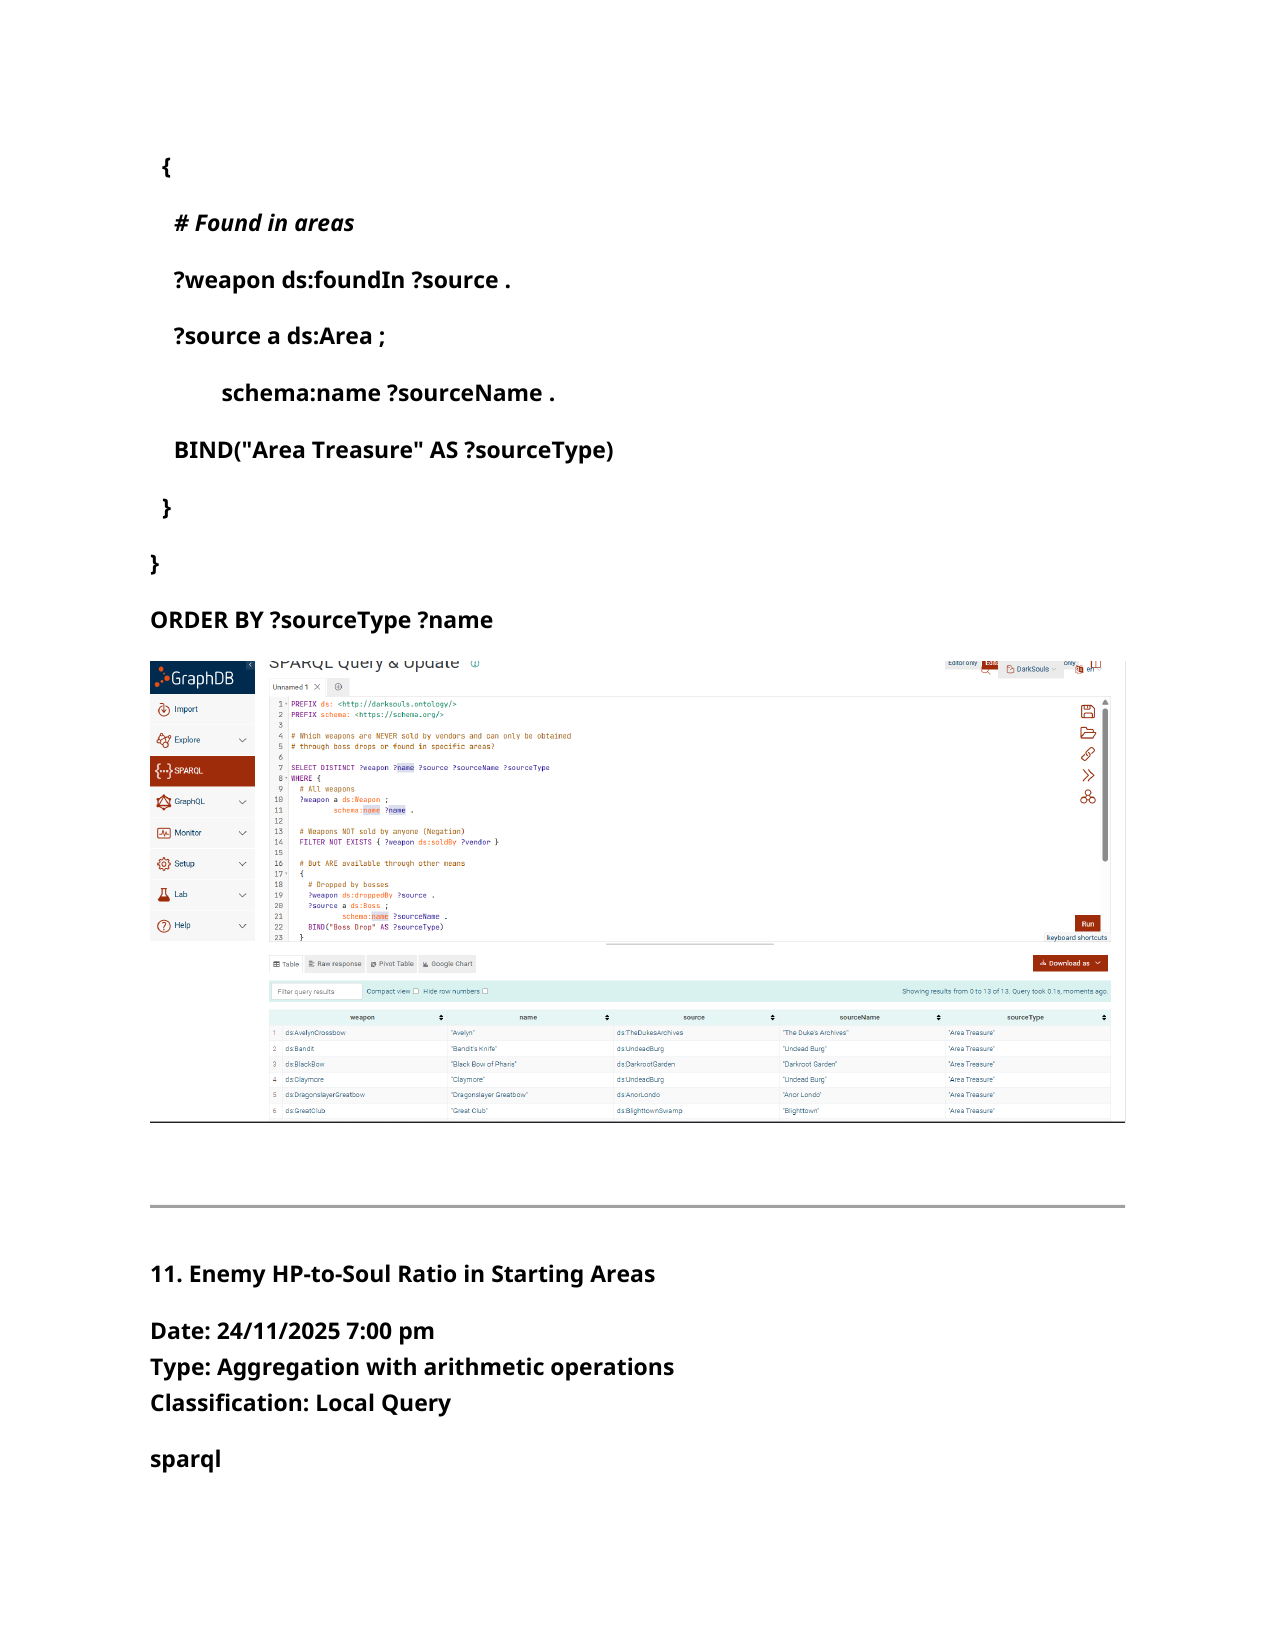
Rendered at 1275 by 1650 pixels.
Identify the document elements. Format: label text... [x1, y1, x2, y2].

text { [150, 150, 1125, 181]
text } [150, 491, 1125, 522]
text ?weapon ds:foundIn ?source . [150, 263, 1125, 295]
text ?source a ds:Area ; [150, 320, 1125, 352]
picture [150, 661, 1125, 1123]
text BIND("Area Treasure" AS ?sourceType) [150, 434, 1125, 465]
text } [150, 547, 1125, 579]
text schema:name ?sourceName . [150, 377, 1125, 408]
text # Found in areas [150, 207, 1125, 238]
text 11. Enemy HP-to-Soul Ratio in Starting Areas [150, 1258, 1125, 1289]
text Date: 24/11/2025 7:00 pm Type: Aggregation with arithmetic operations Classification: Local Query [150, 1314, 1125, 1418]
text sparql [150, 1443, 1125, 1474]
text ORDER BY ?sourceType ?name [150, 604, 1125, 635]
